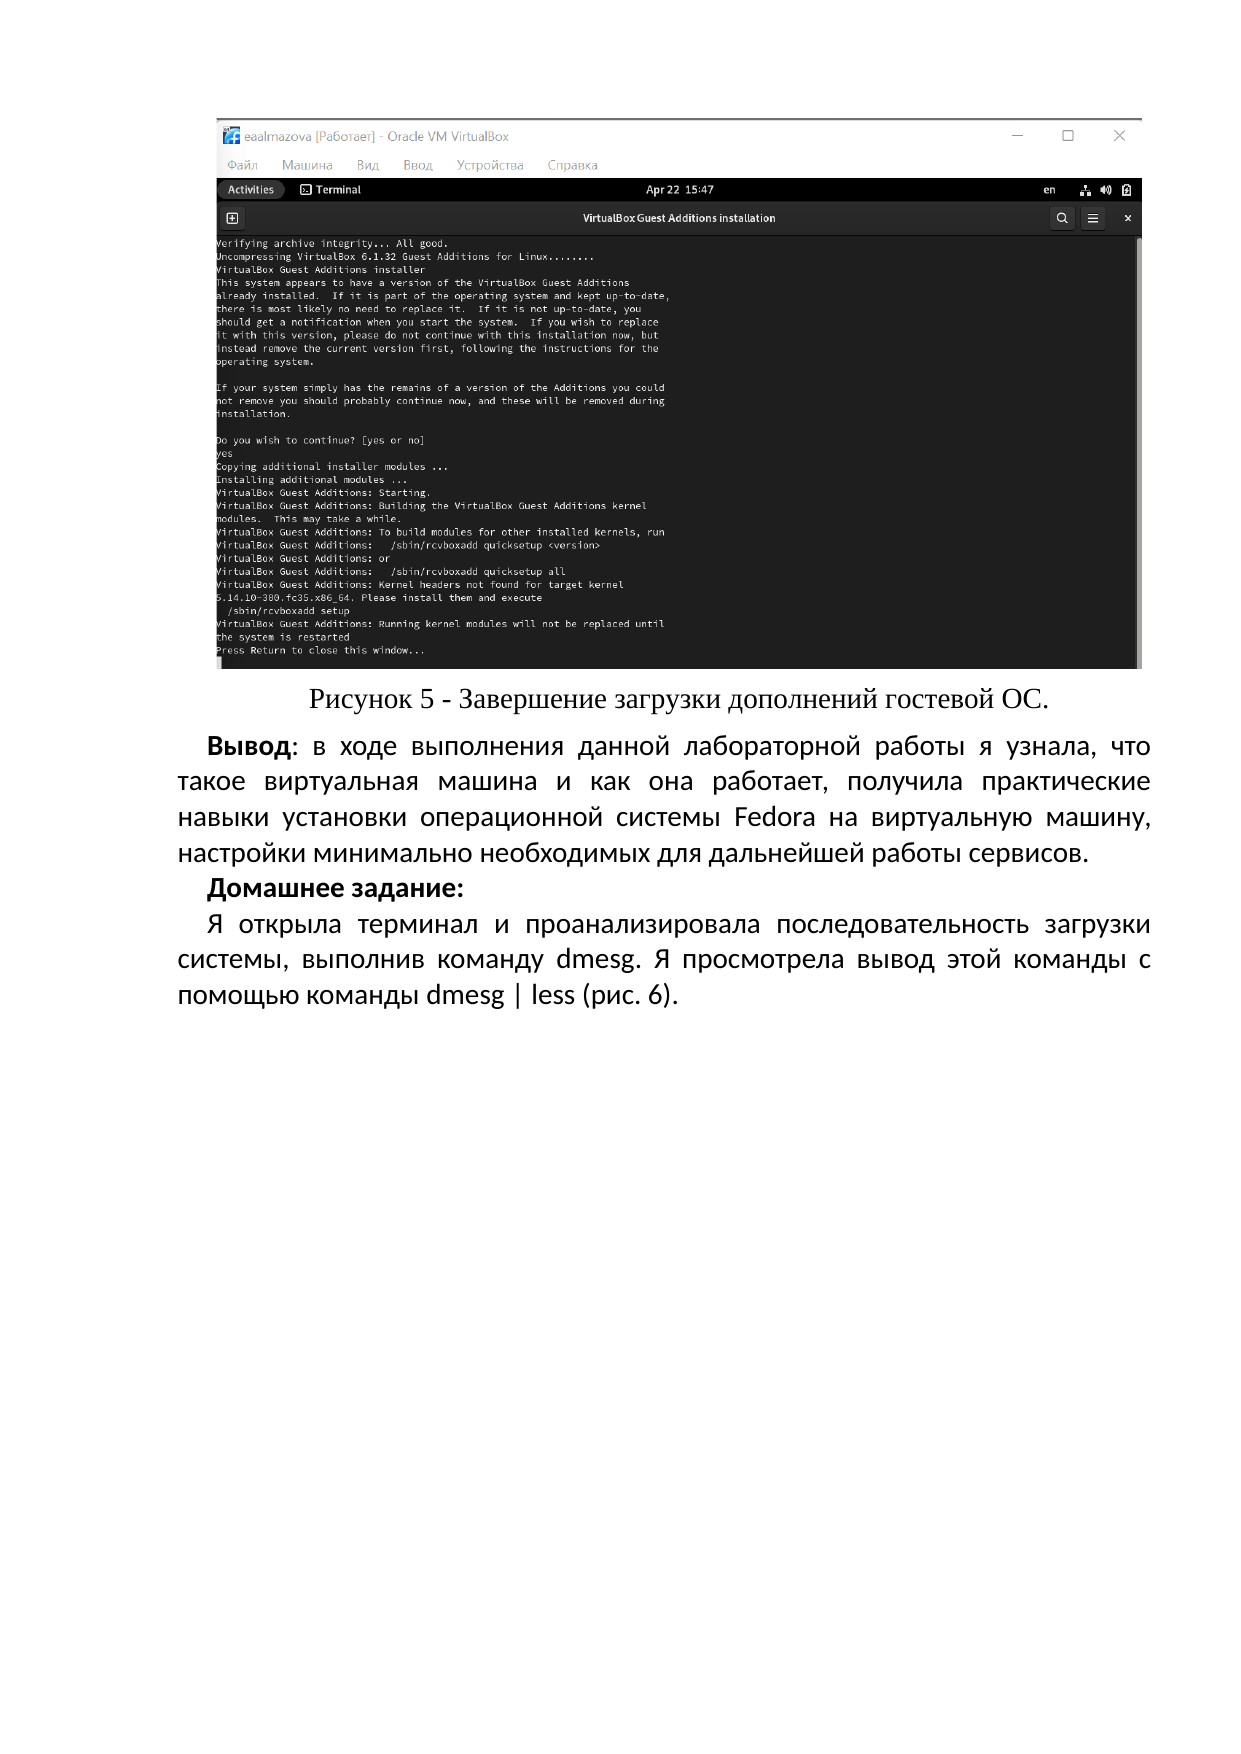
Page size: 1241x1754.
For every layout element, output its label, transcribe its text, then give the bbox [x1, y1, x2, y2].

picture [216, 118, 1142, 669]
text Рисунок 5 - Завершение загрузки дополнений гостевой ОС. [177, 681, 1152, 714]
text Вывод: в ходе выполнения данной лабораторной работы я узнала, что такое виртуальная машина и как она работает, получила практические навыки установки операционной системы Fedora на виртуальную машину, настройки минимально необходимых для дальнейшей работы сервисов. [177, 727, 1152, 869]
text Я открыла терминал и проанализировала последовательность загрузки системы, выполнив команду dmesg. Я просмотрела вывод этой команды с помощью команды dmesg | less (рис. 6). [177, 905, 1152, 1012]
text Домашнее задание: [177, 869, 1152, 905]
